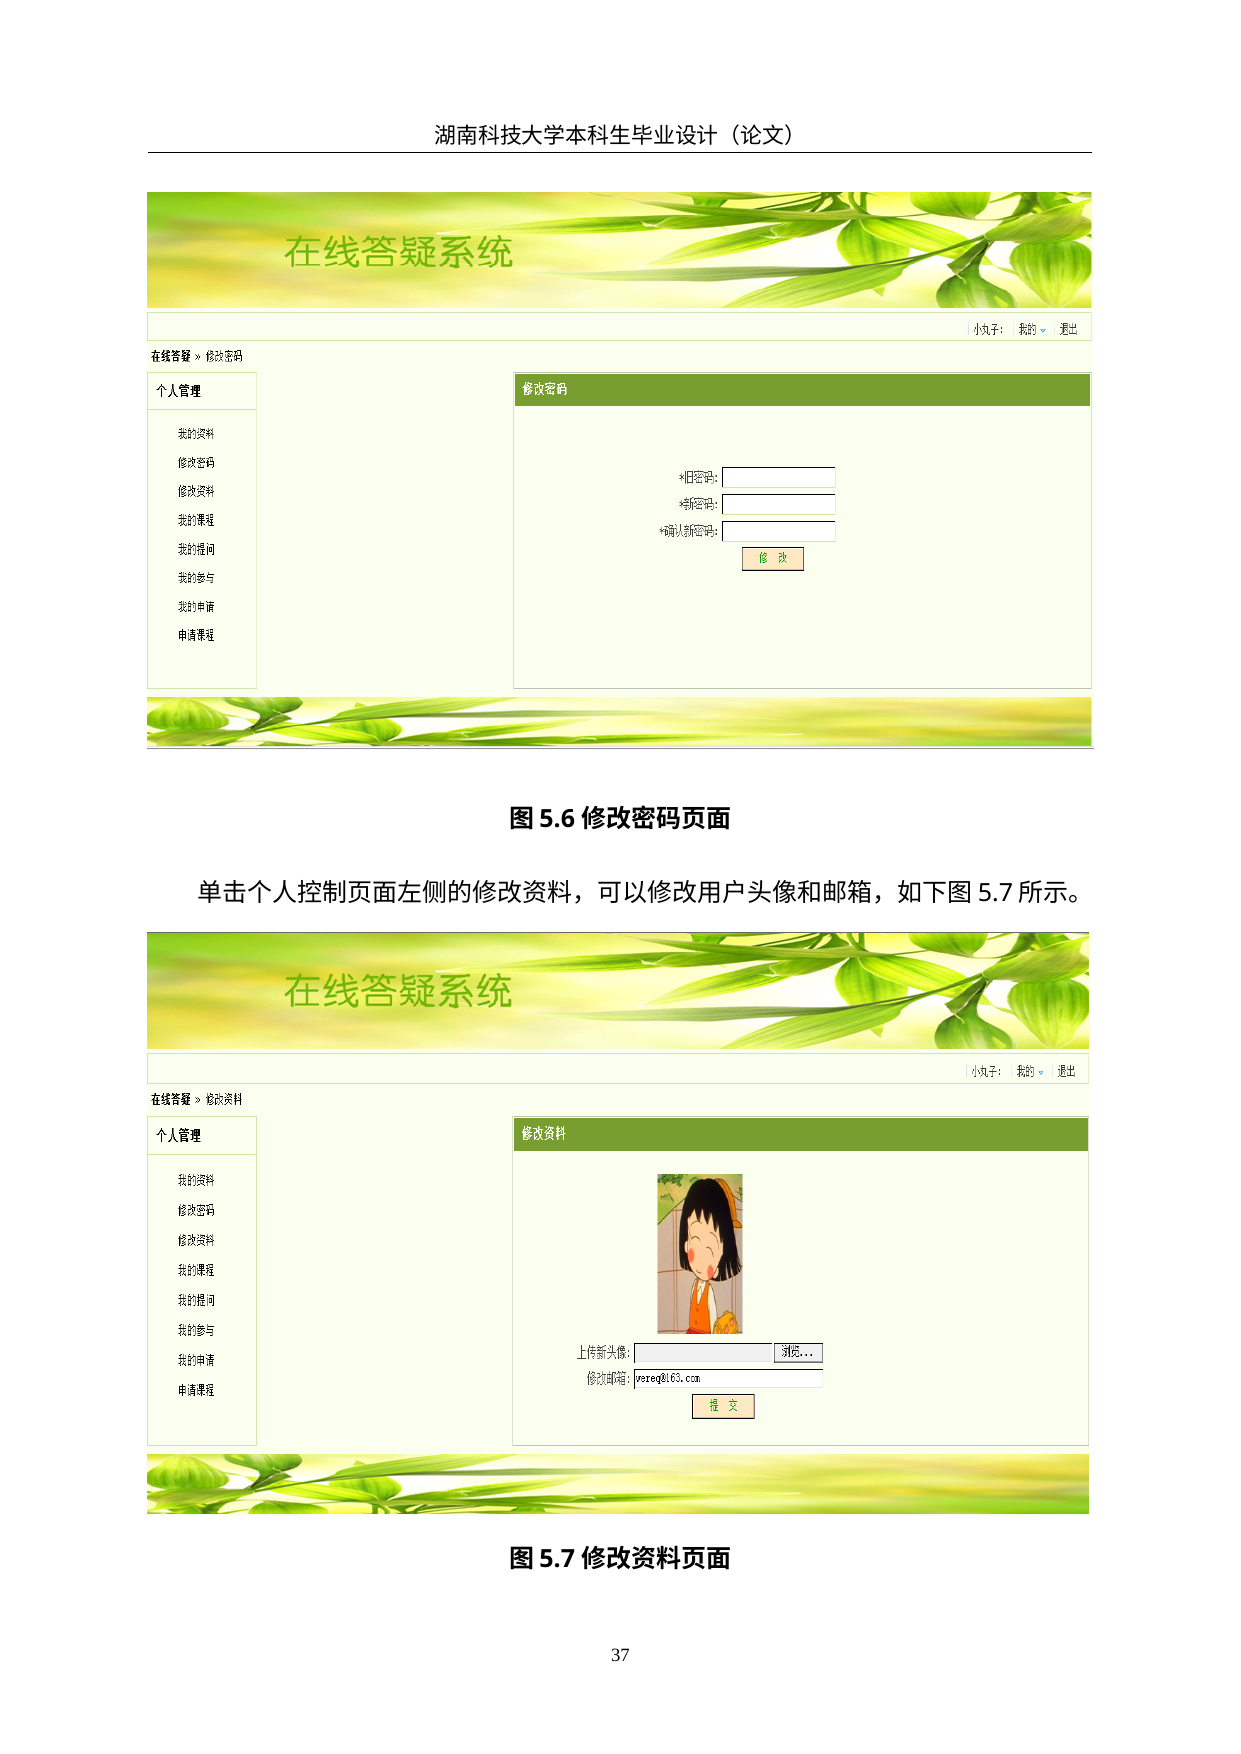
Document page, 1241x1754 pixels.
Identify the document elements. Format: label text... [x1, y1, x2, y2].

picture [147, 932, 1089, 1516]
text 图5.7 修改资料页面 [148, 1524, 1092, 1589]
picture [147, 192, 1094, 750]
text 单击个人控制页面左侧的修改资料，可以修改用户头像和邮箱，如下图5.7所示。 [148, 858, 1092, 923]
text 图5.6 修改密码页面 [148, 784, 1092, 849]
